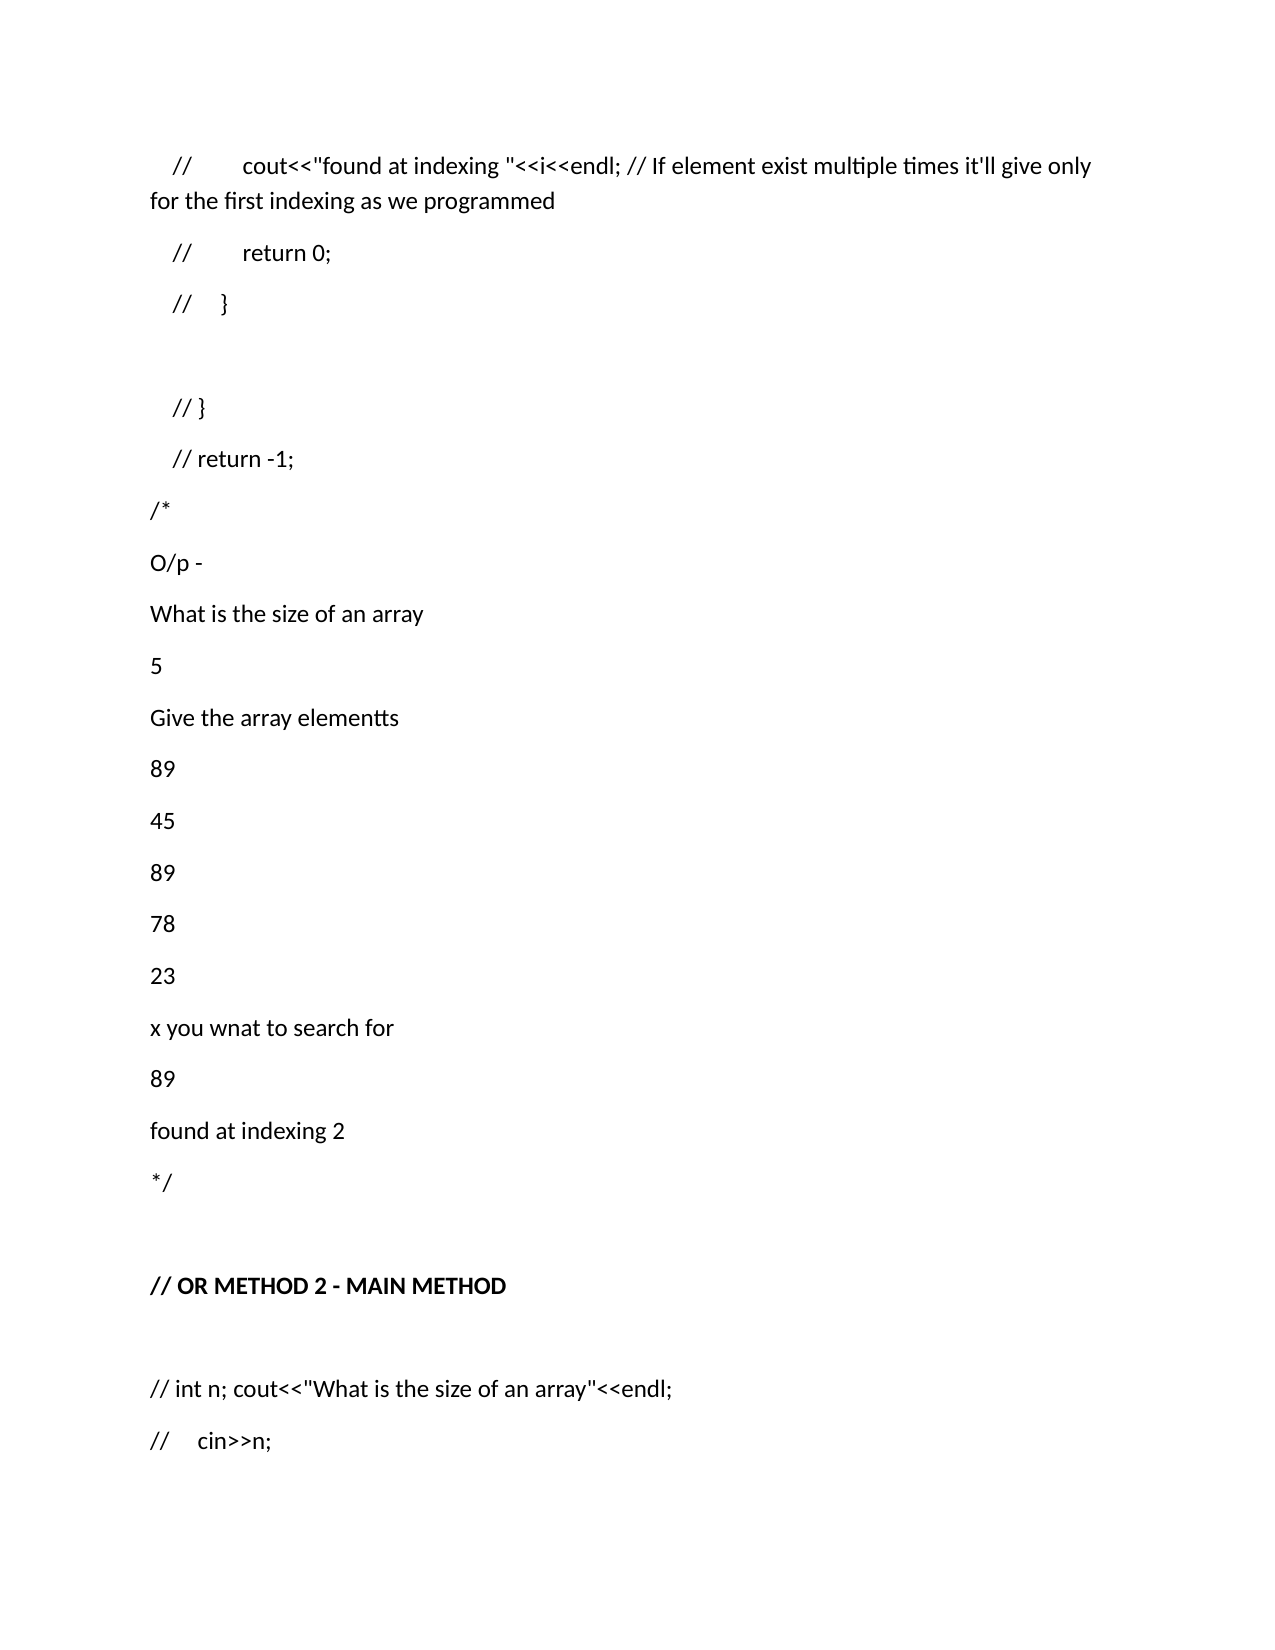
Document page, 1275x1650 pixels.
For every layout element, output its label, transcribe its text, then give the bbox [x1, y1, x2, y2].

text 89 [150, 1063, 1125, 1094]
text // OR METHOD 2 - MAIN METHOD [150, 1270, 1125, 1301]
text 23 [150, 960, 1125, 991]
text // int n; cout<<"What is the size of an array"<<endl; [150, 1373, 1125, 1404]
text O/p - [150, 547, 1125, 577]
text 5 [150, 650, 1125, 681]
text 89 [150, 857, 1125, 887]
text // cin>>n; [150, 1425, 1125, 1456]
text What is the size of an array [150, 598, 1125, 629]
text 89 [150, 753, 1125, 784]
text // } [150, 288, 1125, 319]
text // return -1; [150, 443, 1125, 474]
text // return 0; [150, 237, 1125, 267]
text Give the array elementts [150, 702, 1125, 732]
text */ [150, 1167, 1125, 1197]
text // cout<<"found at indexing "<<i<<endl; // If element exist multiple times it'll give only for the first indexing as we programmed [150, 150, 1125, 216]
text // } [150, 392, 1125, 422]
text found at indexing 2 [150, 1115, 1125, 1146]
text x you wnat to search for [150, 1012, 1125, 1042]
text 78 [150, 908, 1125, 939]
text 45 [150, 805, 1125, 836]
text /* [150, 495, 1125, 526]
